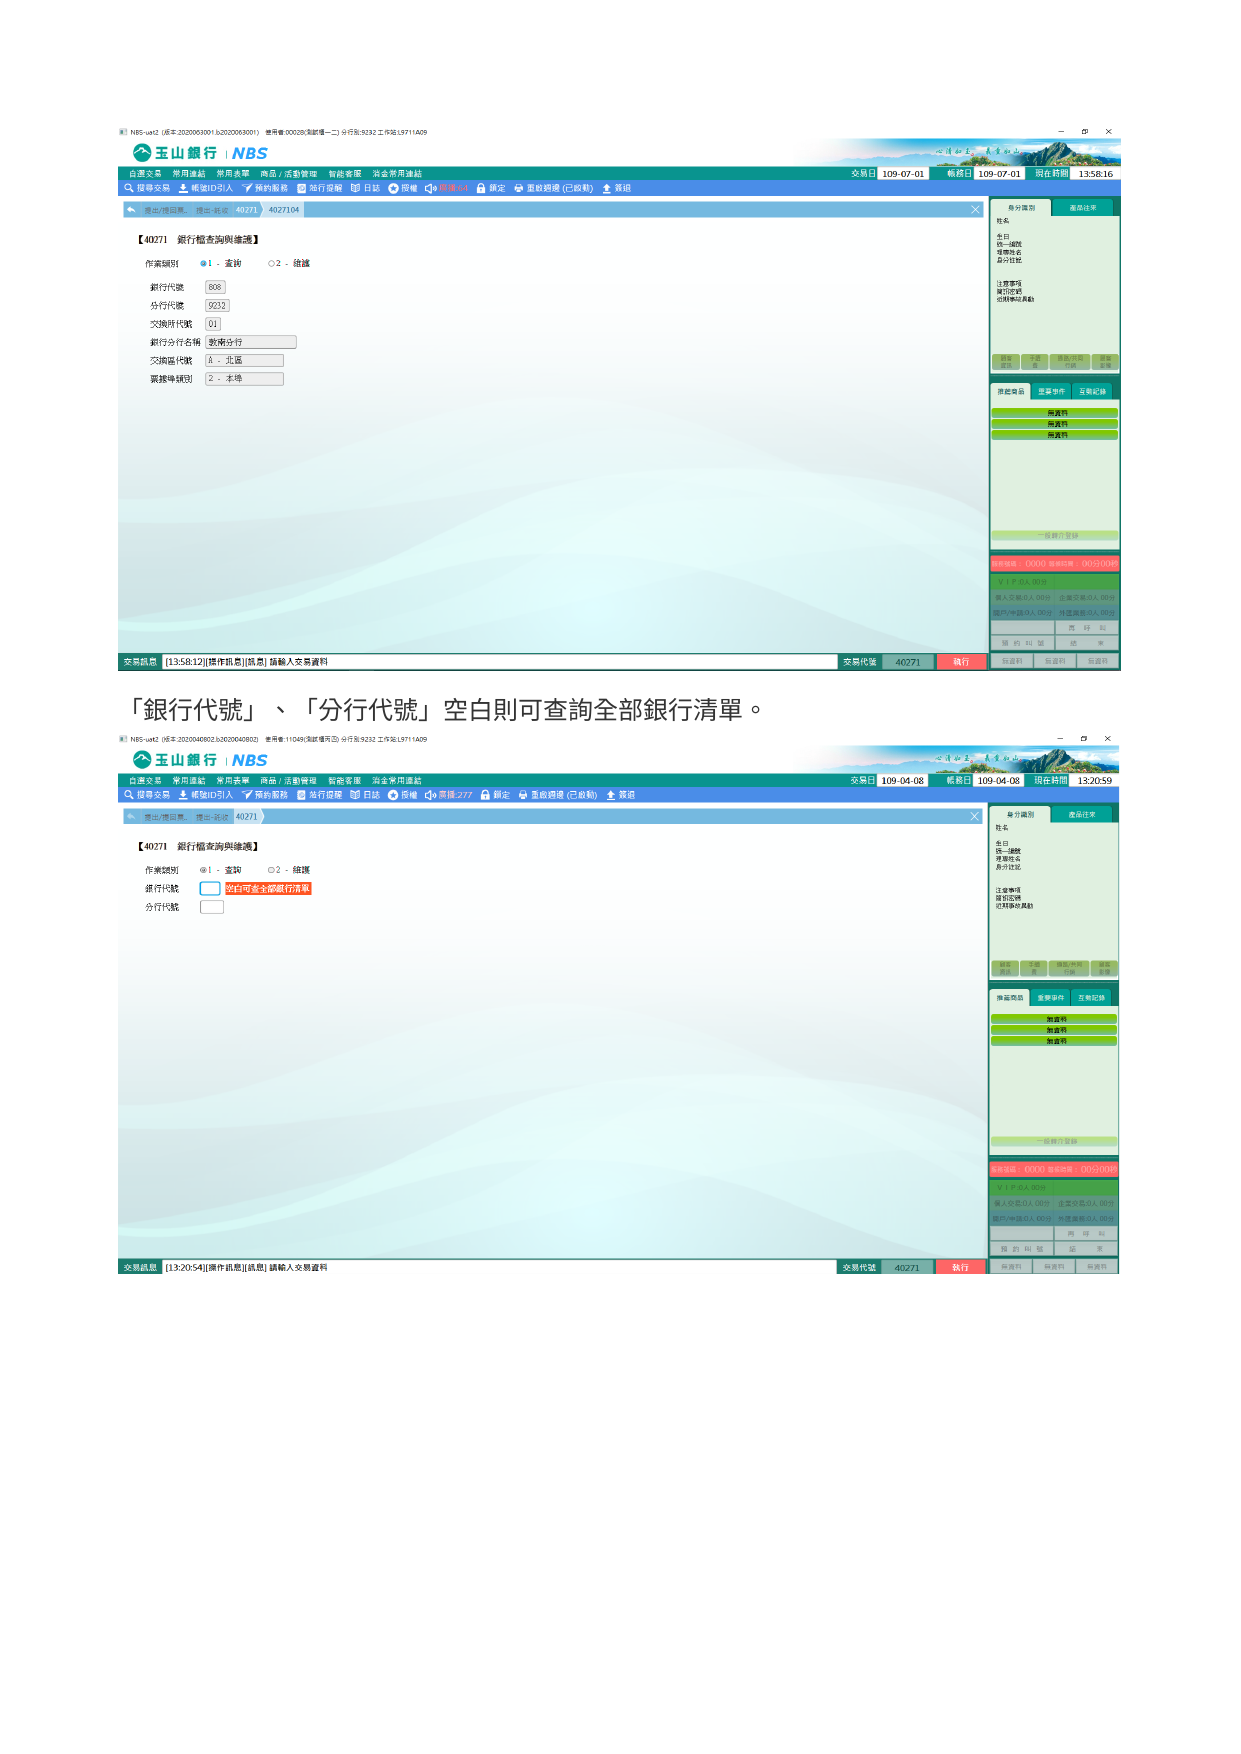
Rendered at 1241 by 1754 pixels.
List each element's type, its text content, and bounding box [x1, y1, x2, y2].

picture [118, 733, 1120, 1274]
picture [118, 127, 1121, 671]
text 「銀行代號」、「分行代號」空白則可查詢全部銀行清單。 [118, 689, 1122, 727]
